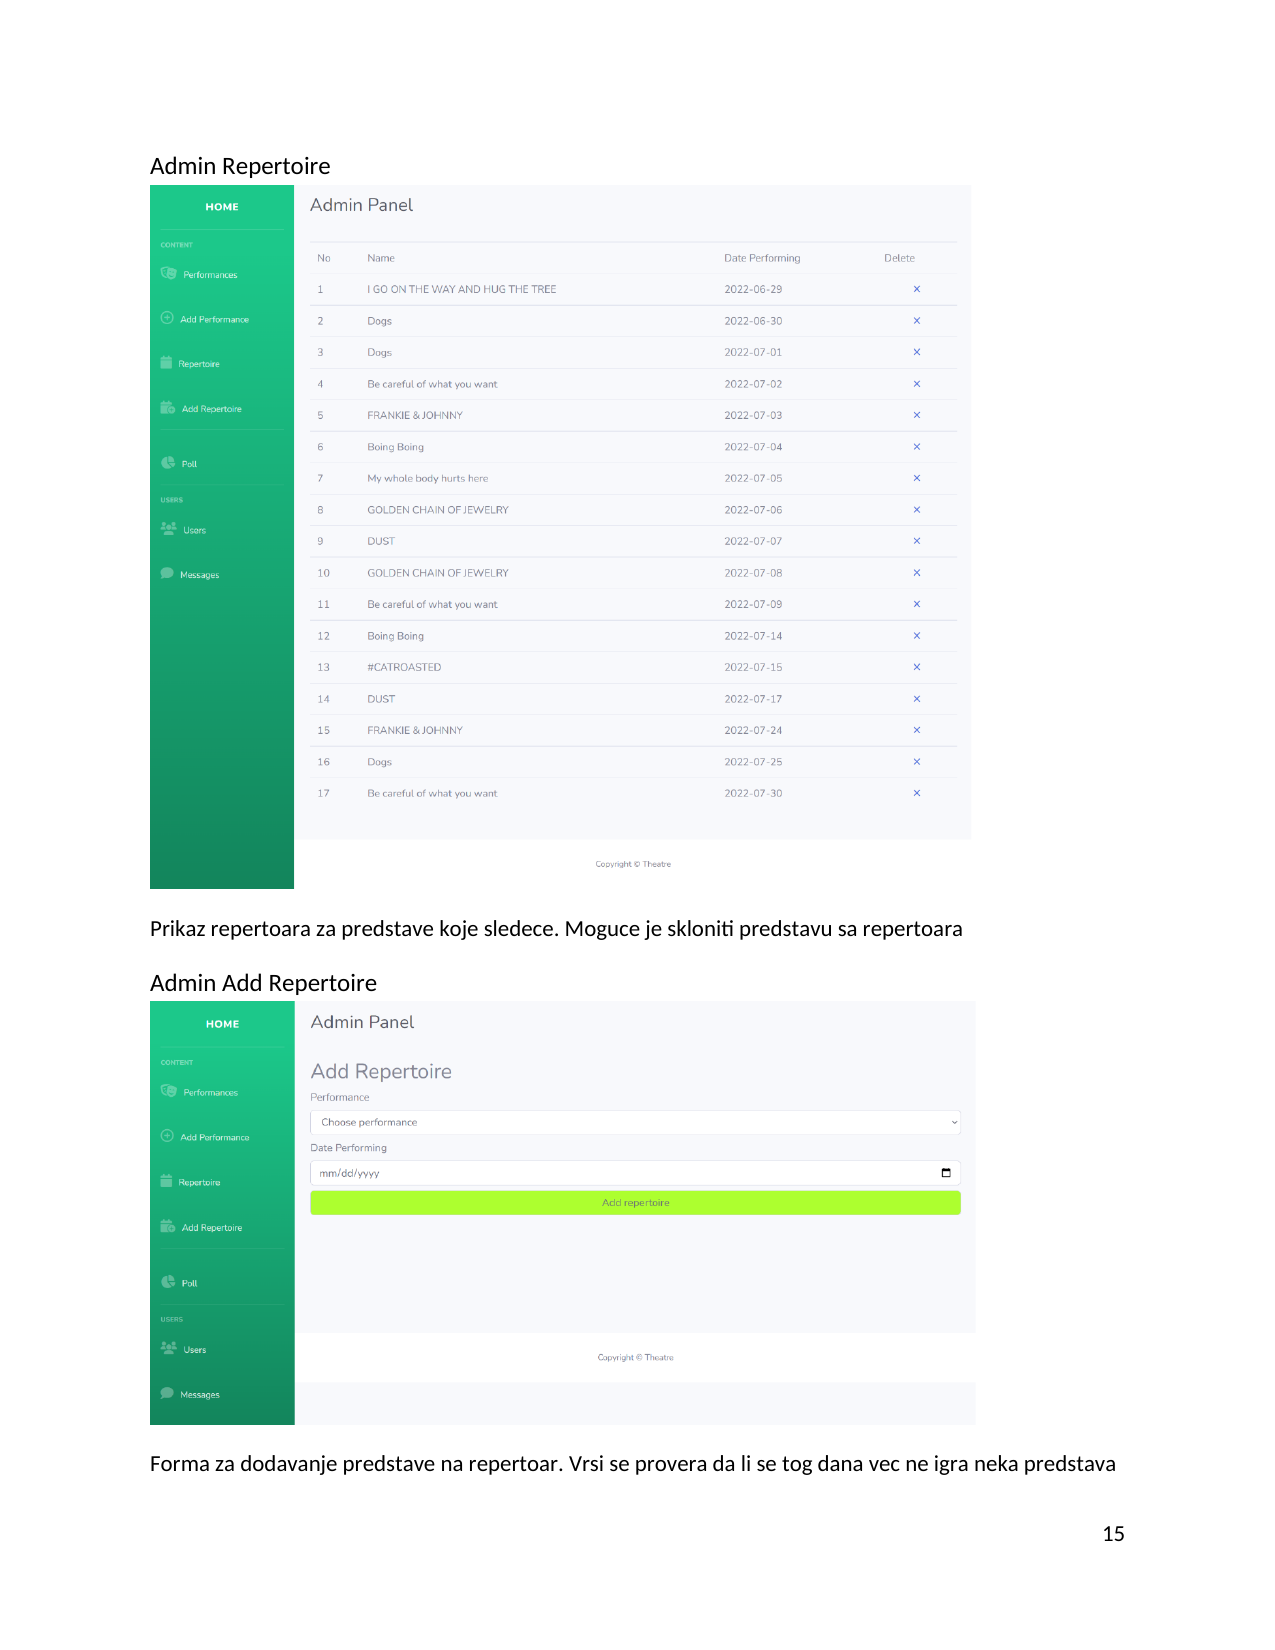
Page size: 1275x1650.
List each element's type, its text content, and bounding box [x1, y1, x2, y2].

picture [150, 185, 972, 889]
text Prikaz repertoara za predstave koje sledece. Moguce je skloniti predstavu sa repertoara [150, 914, 1125, 942]
subtitle Admin Add Repertoire [150, 967, 1125, 997]
text Forma za dodavanje predstave na repertoar. Vrsi se provera da li se tog dana vec ne igra neka predstava [150, 1449, 1125, 1477]
subtitle Admin Repertoire [150, 150, 1125, 181]
picture [150, 1001, 976, 1425]
